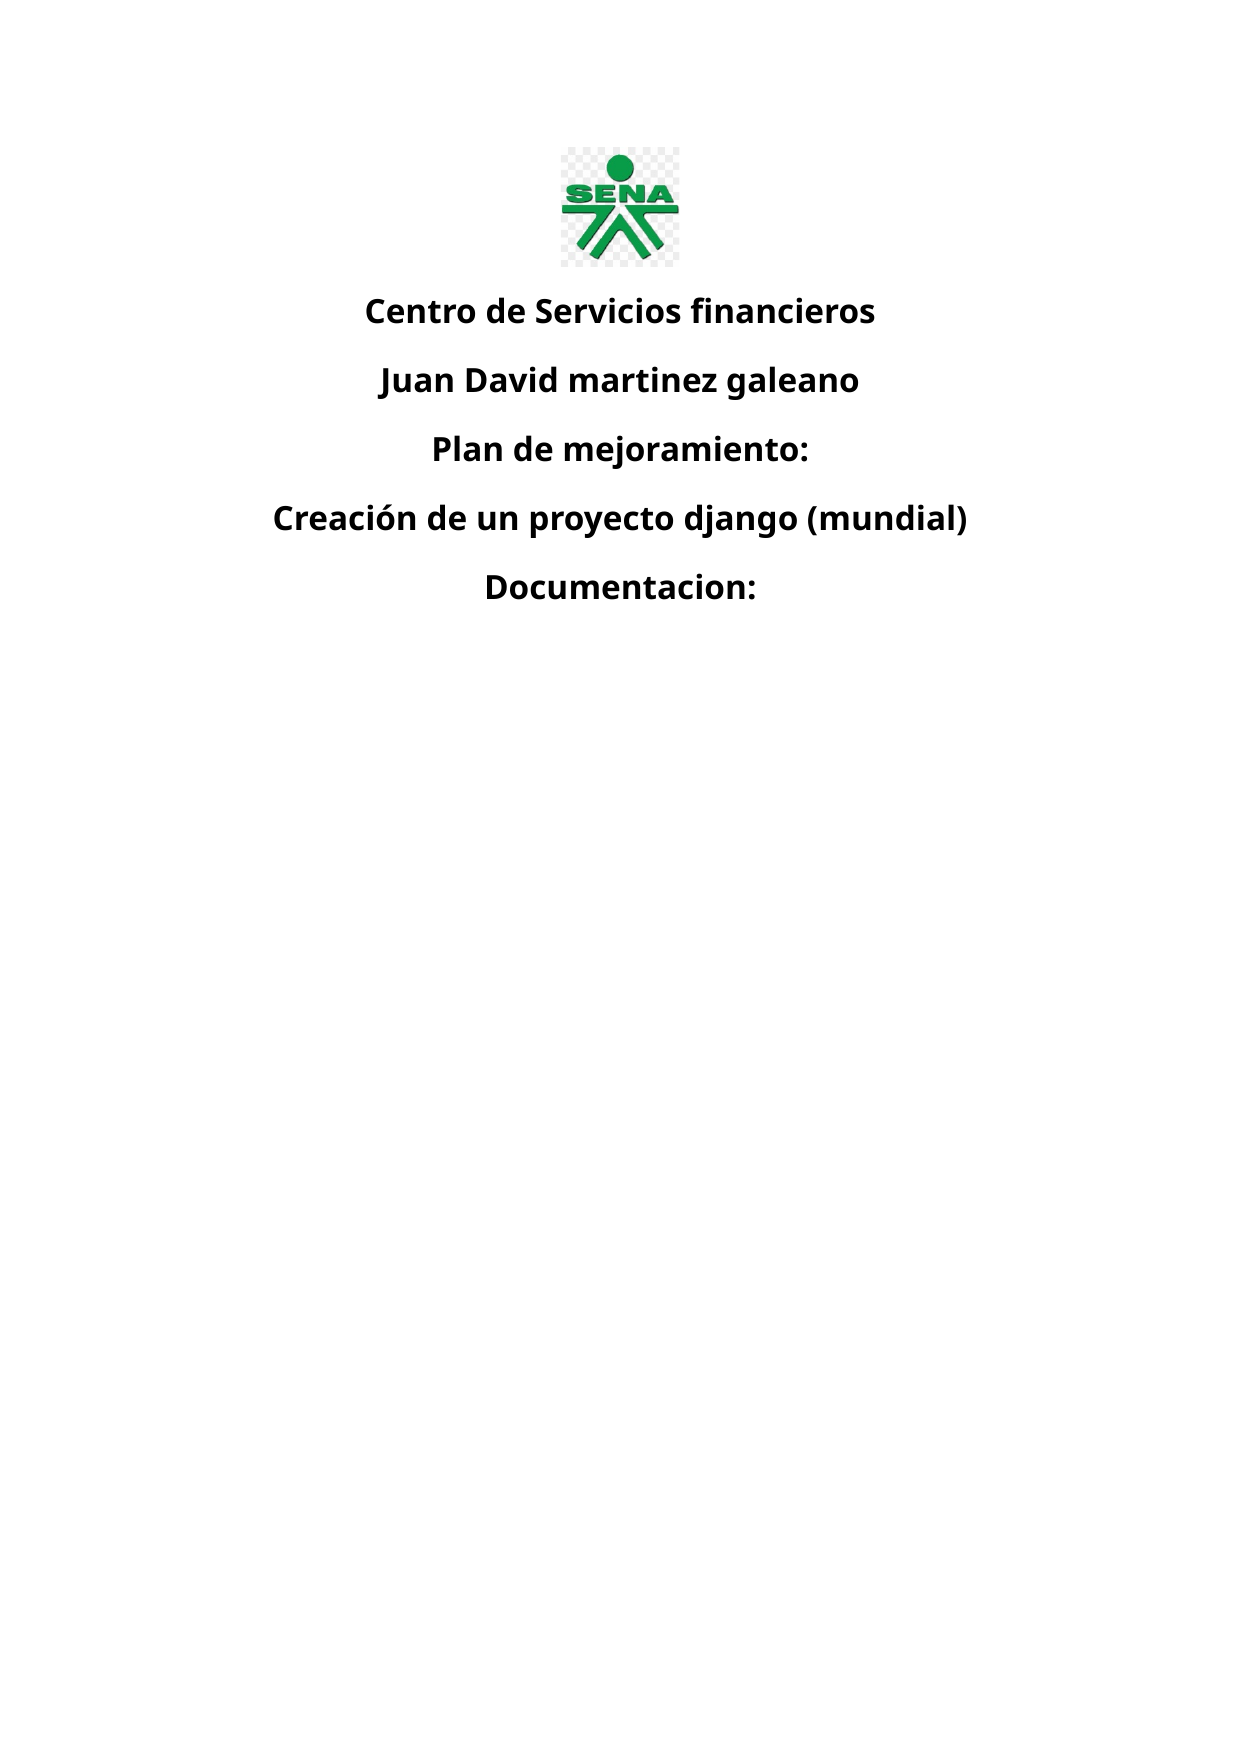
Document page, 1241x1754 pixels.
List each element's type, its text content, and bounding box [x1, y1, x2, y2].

text Centro de Servicios financieros [177, 288, 1063, 333]
text Juan David martinez galeano [177, 357, 1063, 402]
picture [560, 147, 680, 267]
text Plan de mejoramiento: [177, 426, 1063, 471]
text Creación de un proyecto django (mundial) [177, 495, 1063, 540]
text Documentacion: [177, 563, 1063, 609]
